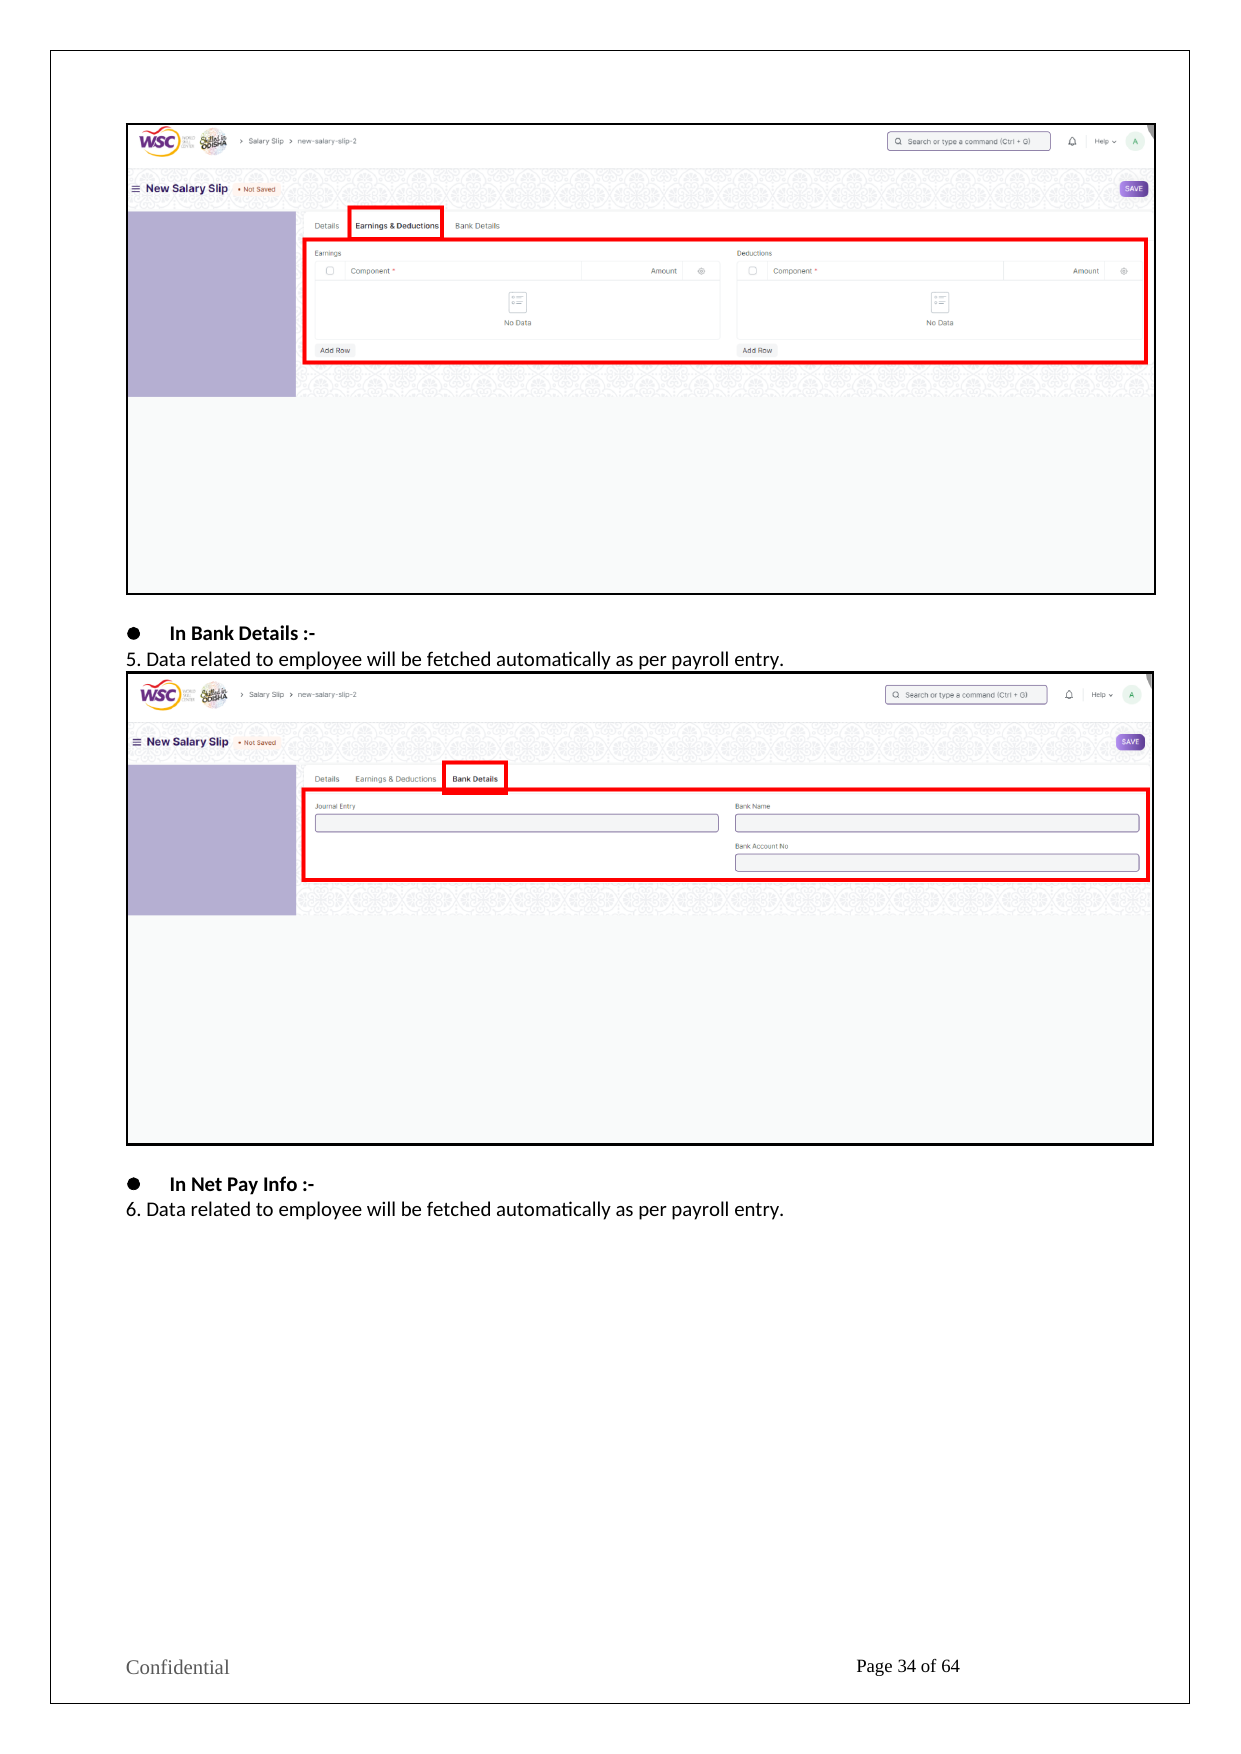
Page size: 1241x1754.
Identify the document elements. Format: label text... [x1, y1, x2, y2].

picture [128, 125, 1154, 593]
list Data related to employee will be fetched automatically as per payroll entry. [126, 646, 1156, 671]
list In Bank Details :- [126, 621, 1156, 646]
list In Net Pay Info :- [126, 1171, 1156, 1196]
picture [128, 674, 1152, 1143]
list Data related to employee will be fetched automatically as per payroll entry. [126, 1196, 1156, 1222]
